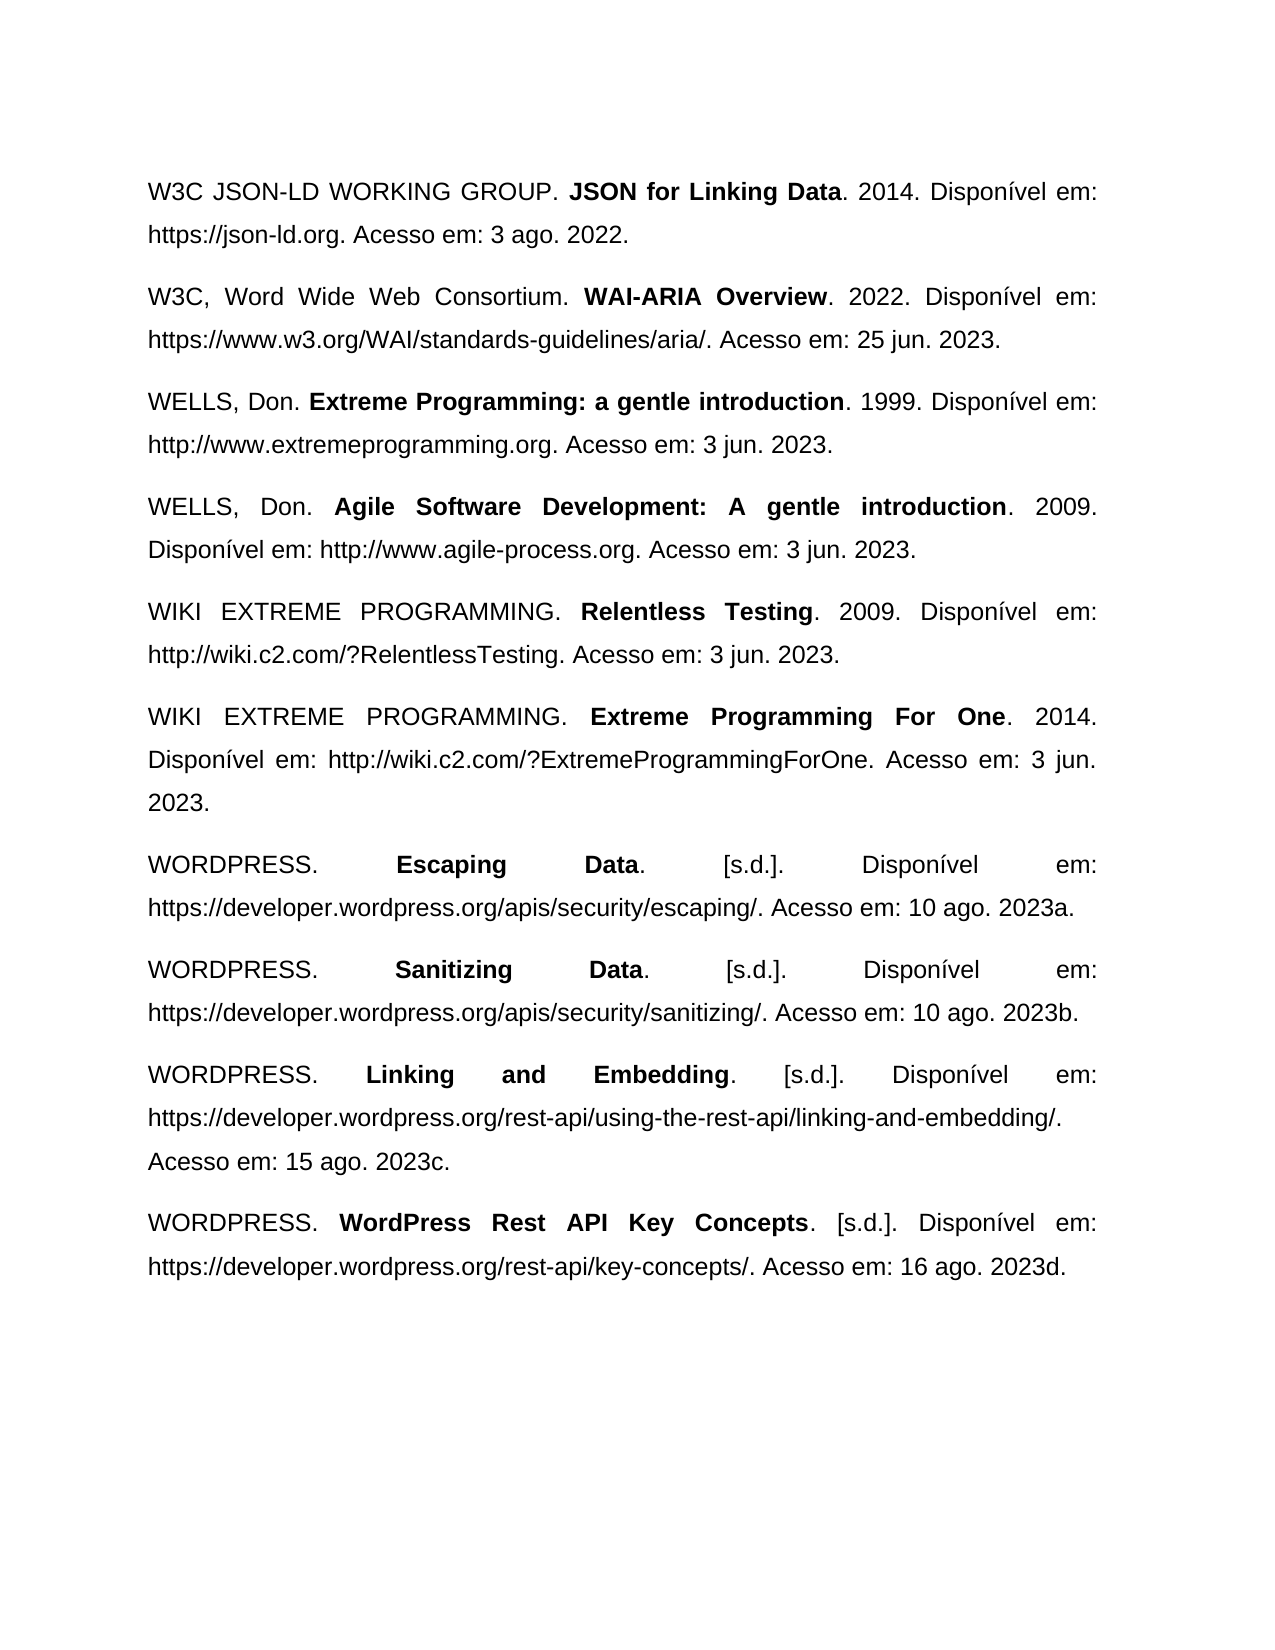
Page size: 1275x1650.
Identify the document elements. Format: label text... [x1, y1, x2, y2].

text W3C JSON-LD WORKING GROUP. JSON for Linking Data. 2014. Disponível em: https://json-ld.org. Acesso em: 3 ago. 2022. [148, 177, 1098, 249]
text WORDPRESS. Escaping Data. [s.d.]. Disponível em: https://developer.wordpress.org/apis/security/escaping/. Acesso em: 10 ago. 2023a. [148, 850, 1098, 922]
text WIKI EXTREME PROGRAMMING. Extreme Programming For One. 2014. Disponível em: http://wiki.c2.com/?ExtremeProgrammingForOne. Acesso em: 3 jun. 2023. [148, 702, 1098, 817]
text WORDPRESS. WordPress Rest API Key Concepts. [s.d.]. Disponível em: https://developer.wordpress.org/rest-api/key-concepts/. Acesso em: 16 ago. 2023d. [148, 1208, 1098, 1280]
text WELLS, Don. Extreme Programming: a gentle introduction. 1999. Disponível em: http://www.extremeprogramming.org. Acesso em: 3 jun. 2023. [148, 387, 1098, 459]
text W3C, Word Wide Web Consortium. WAI-ARIA Overview. 2022. Disponível em: https://www.w3.org/WAI/standards-guidelines/aria/. Acesso em: 25 jun. 2023. [148, 282, 1098, 354]
text WORDPRESS. Linking and Embedding. [s.d.]. Disponível em: https://developer.wordpress.org/rest-api/using-the-rest-api/linking-and-embedding/. Acesso em: 15 ago. 2023c. [148, 1060, 1098, 1175]
text WELLS, Don. Agile Software Development: A gentle introduction. 2009. Disponível em: http://www.agile-process.org. Acesso em: 3 jun. 2023. [148, 492, 1098, 564]
text WORDPRESS. Sanitizing Data. [s.d.]. Disponível em: https://developer.wordpress.org/apis/security/sanitizing/. Acesso em: 10 ago. 2023b. [148, 955, 1098, 1027]
text WIKI EXTREME PROGRAMMING. Relentless Testing. 2009. Disponível em: http://wiki.c2.com/?RelentlessTesting. Acesso em: 3 jun. 2023. [148, 597, 1098, 669]
